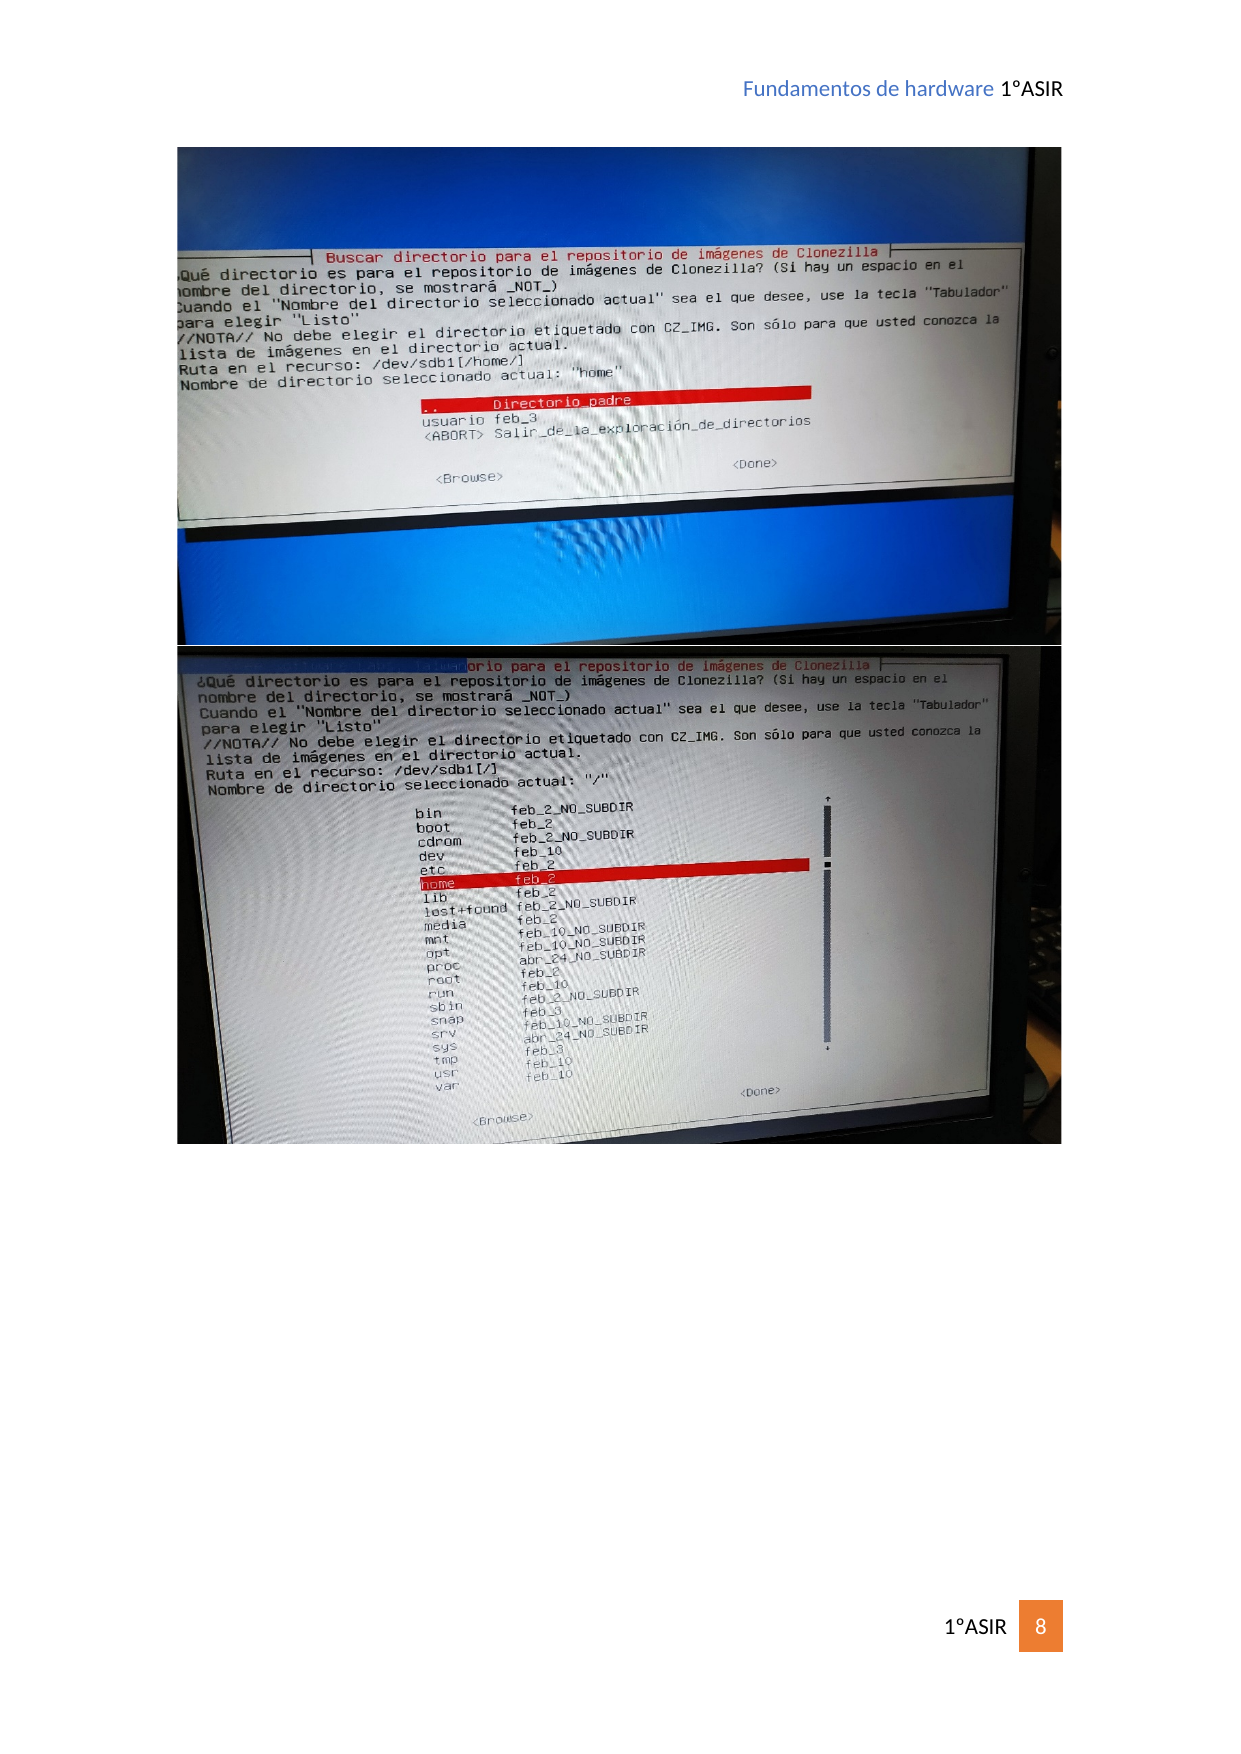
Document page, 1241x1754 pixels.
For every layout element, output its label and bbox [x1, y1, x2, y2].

picture [177, 147, 1062, 645]
picture [177, 646, 1062, 1144]
